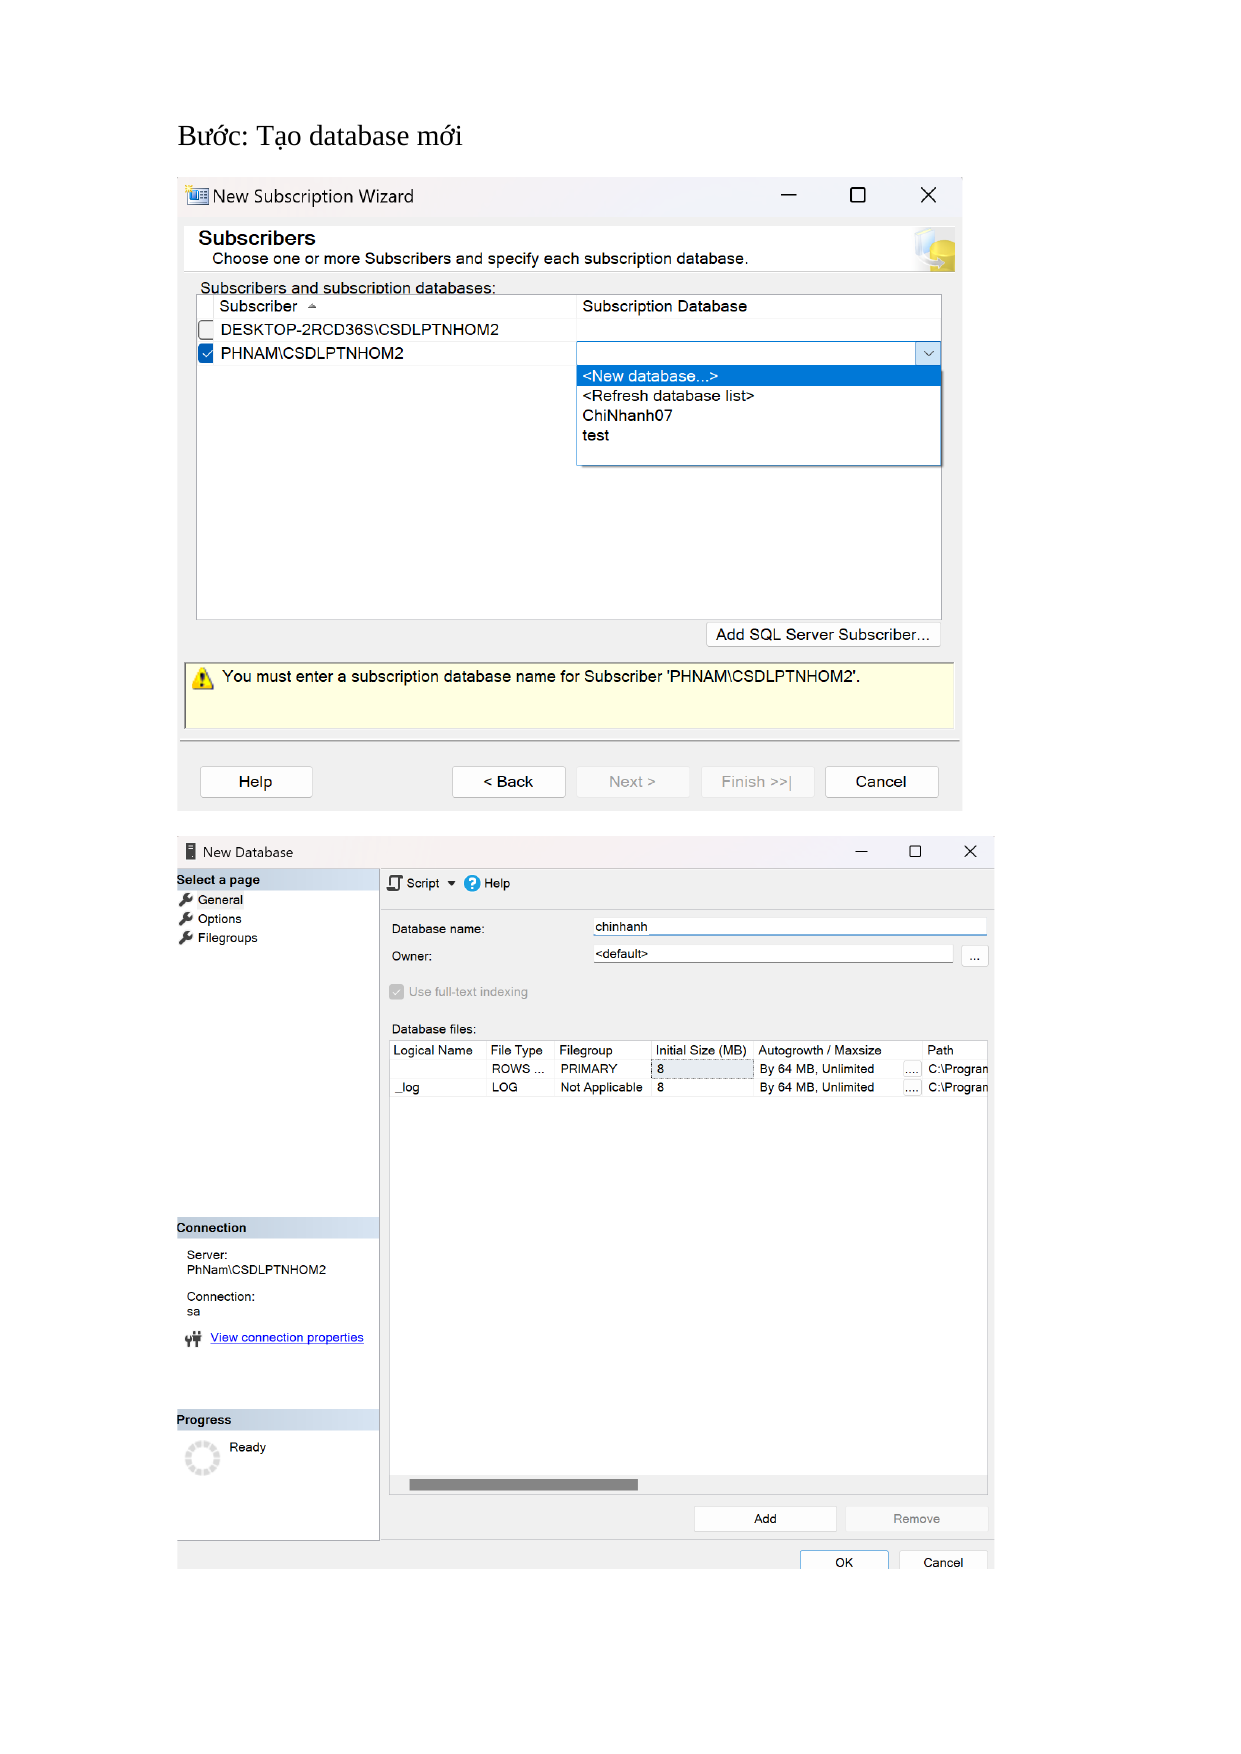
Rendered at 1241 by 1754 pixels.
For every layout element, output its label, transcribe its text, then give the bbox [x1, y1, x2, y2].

text Bước: Tạo database mới [177, 118, 1122, 152]
picture [177, 177, 963, 811]
picture [177, 836, 995, 1569]
